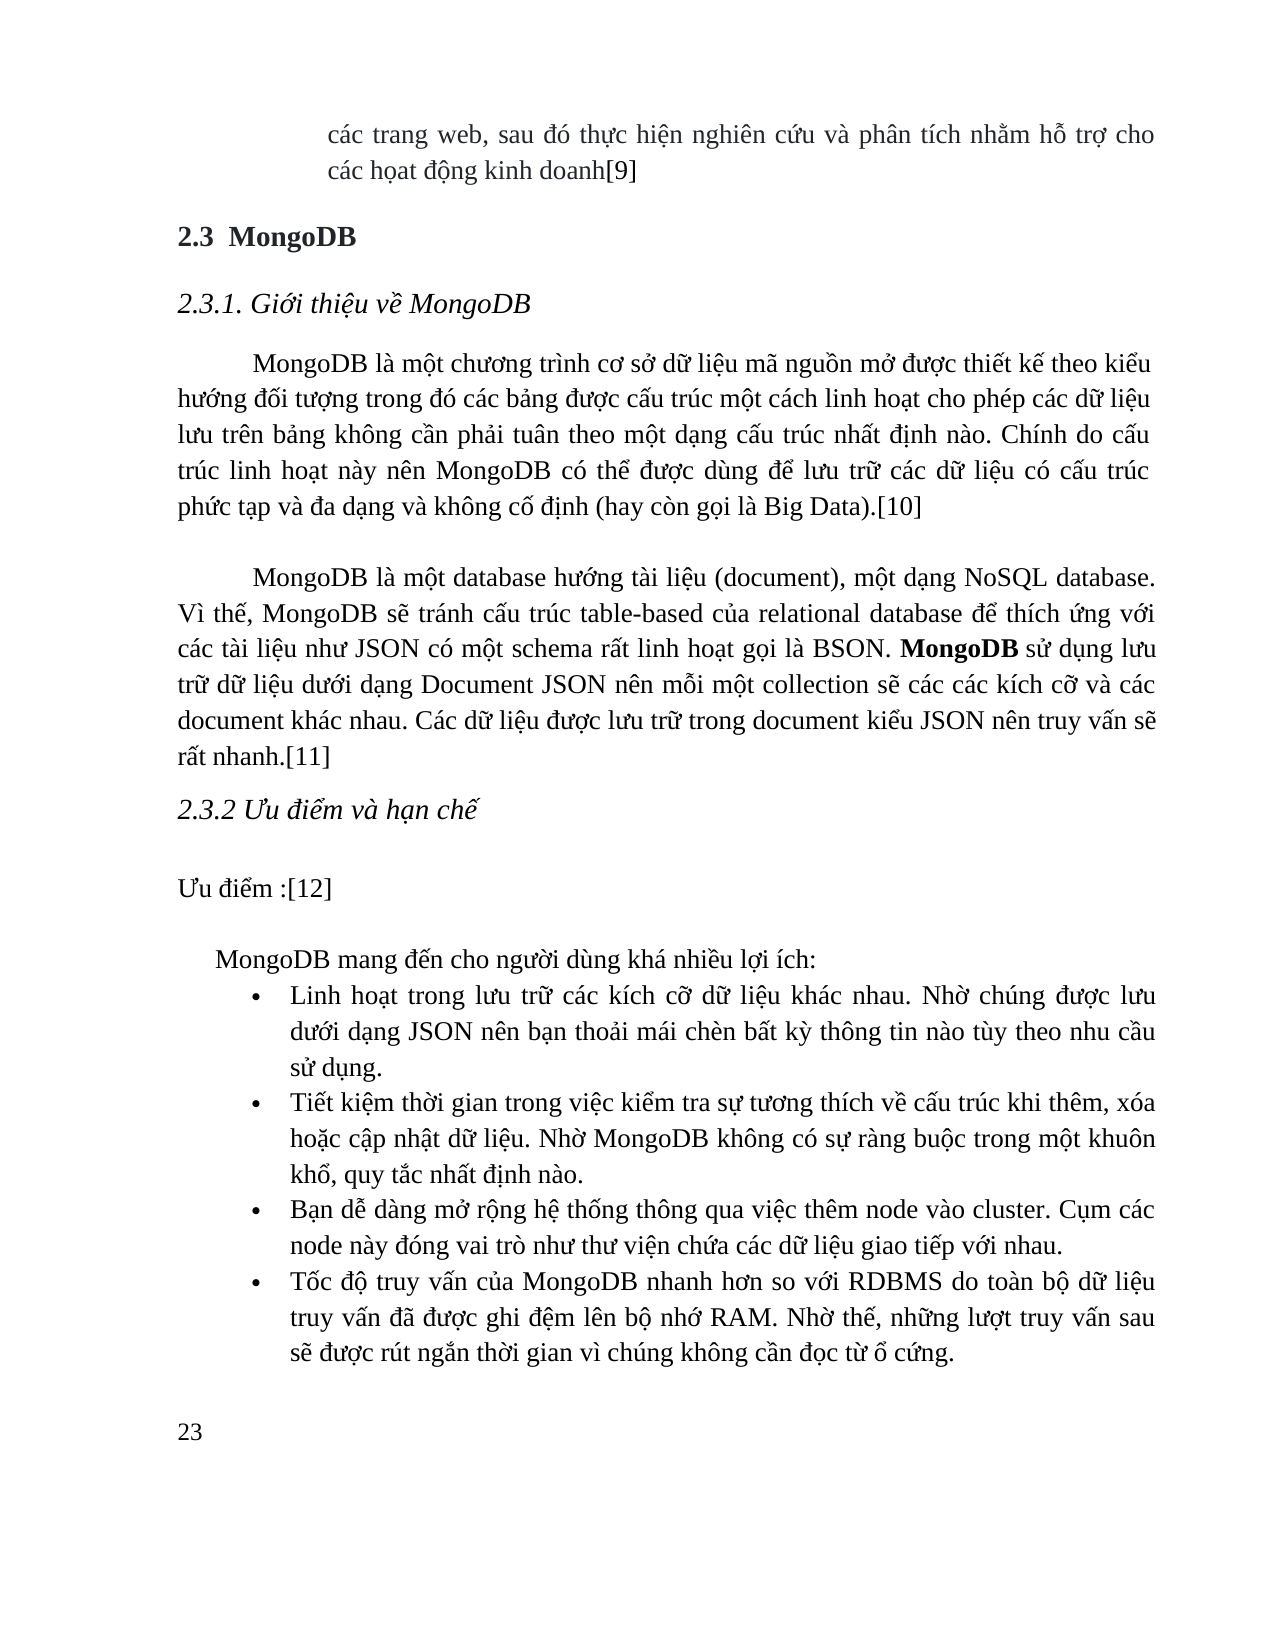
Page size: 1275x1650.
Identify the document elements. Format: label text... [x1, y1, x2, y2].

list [290, 118, 1157, 185]
text Ưu điểm :[12] [177, 1080, 1157, 1111]
list Tiết kiệm thời gian trong việc kiểm tra sự tương thích về cấu trúc khi thêm, xóa hoặc cập nhật dữ liệu. Nhờ MongoDB không có sự ràng buộc trong một khuôn khổ, quy tắc nhất định nào. [252, 1294, 1157, 1397]
text 2.3 MongoDB [177, 427, 1157, 460]
list Ứng dụng Scrapy trên web : Web Scraping là quá trình sử dụng các bots để trích xuất dữ diệu và nội dung từ website. Python chính là ngôn ngữ được dùng để hỗ trợ quá trình này. Chúng sẽ lấy một lượng lớn dữ liệu từ các trang web, sau đó thực hiện nghiên cứu và phân tích nhằm hỗ trợ cho các họat động kinh doanh[9] [290, 219, 1157, 393]
text MongoDB mang đến cho người dùng khá nhiều lợi ích: [177, 1151, 1157, 1183]
list Linh hoạt trong lưu trữ các kích cỡ dữ liệu khác nhau. Nhờ chúng được lưu dưới dạng JSON nên bạn thoải mái chèn bất kỳ thông tin nào tùy theo nhu cầu sử dụng. [252, 1187, 1157, 1290]
text MongoDB là một chương trình cơ sở dữ liệu mã nguồn mở được thiết kế theo kiểu hướng đối tượng trong đó các bảng được cấu trúc một cách linh hoạt cho phép các dữ liệu lưu trên bảng không cần phải tuân theo một dạng cấu trúc nhất định nào. Chính do cấu trúc linh hoạt này nên MongoDB có thể được dùng để lưu trữ các dữ liệu có cấu trúc phức tạp và đa dạng và không cố định (hay còn gọi là Big Data).[10] [177, 555, 1152, 729]
subtitle 2.3.2 Ưu điểm và hạn chế [177, 1000, 1157, 1034]
text 2.3.1. Giới thiệu về MongoDB [177, 494, 1085, 528]
text MongoDB là một database hướng tài liệu (document), một dạng NoSQL database. Vì thế, MongoDB sẽ tránh cấu trúc table-based của relational database để thích ứng với các tài liệu như JSON có một schema rất linh hoạt gọi là BSON. MongoDB sử dụng lưu trữ dữ liệu dưới dạng Document JSON nên mỗi một collection sẽ các các kích cỡ và các document khác nhau. Các dữ liệu được lưu trữ trong document kiểu JSON nên truy vấn sẽ rất nhanh.[11] [177, 769, 1157, 979]
